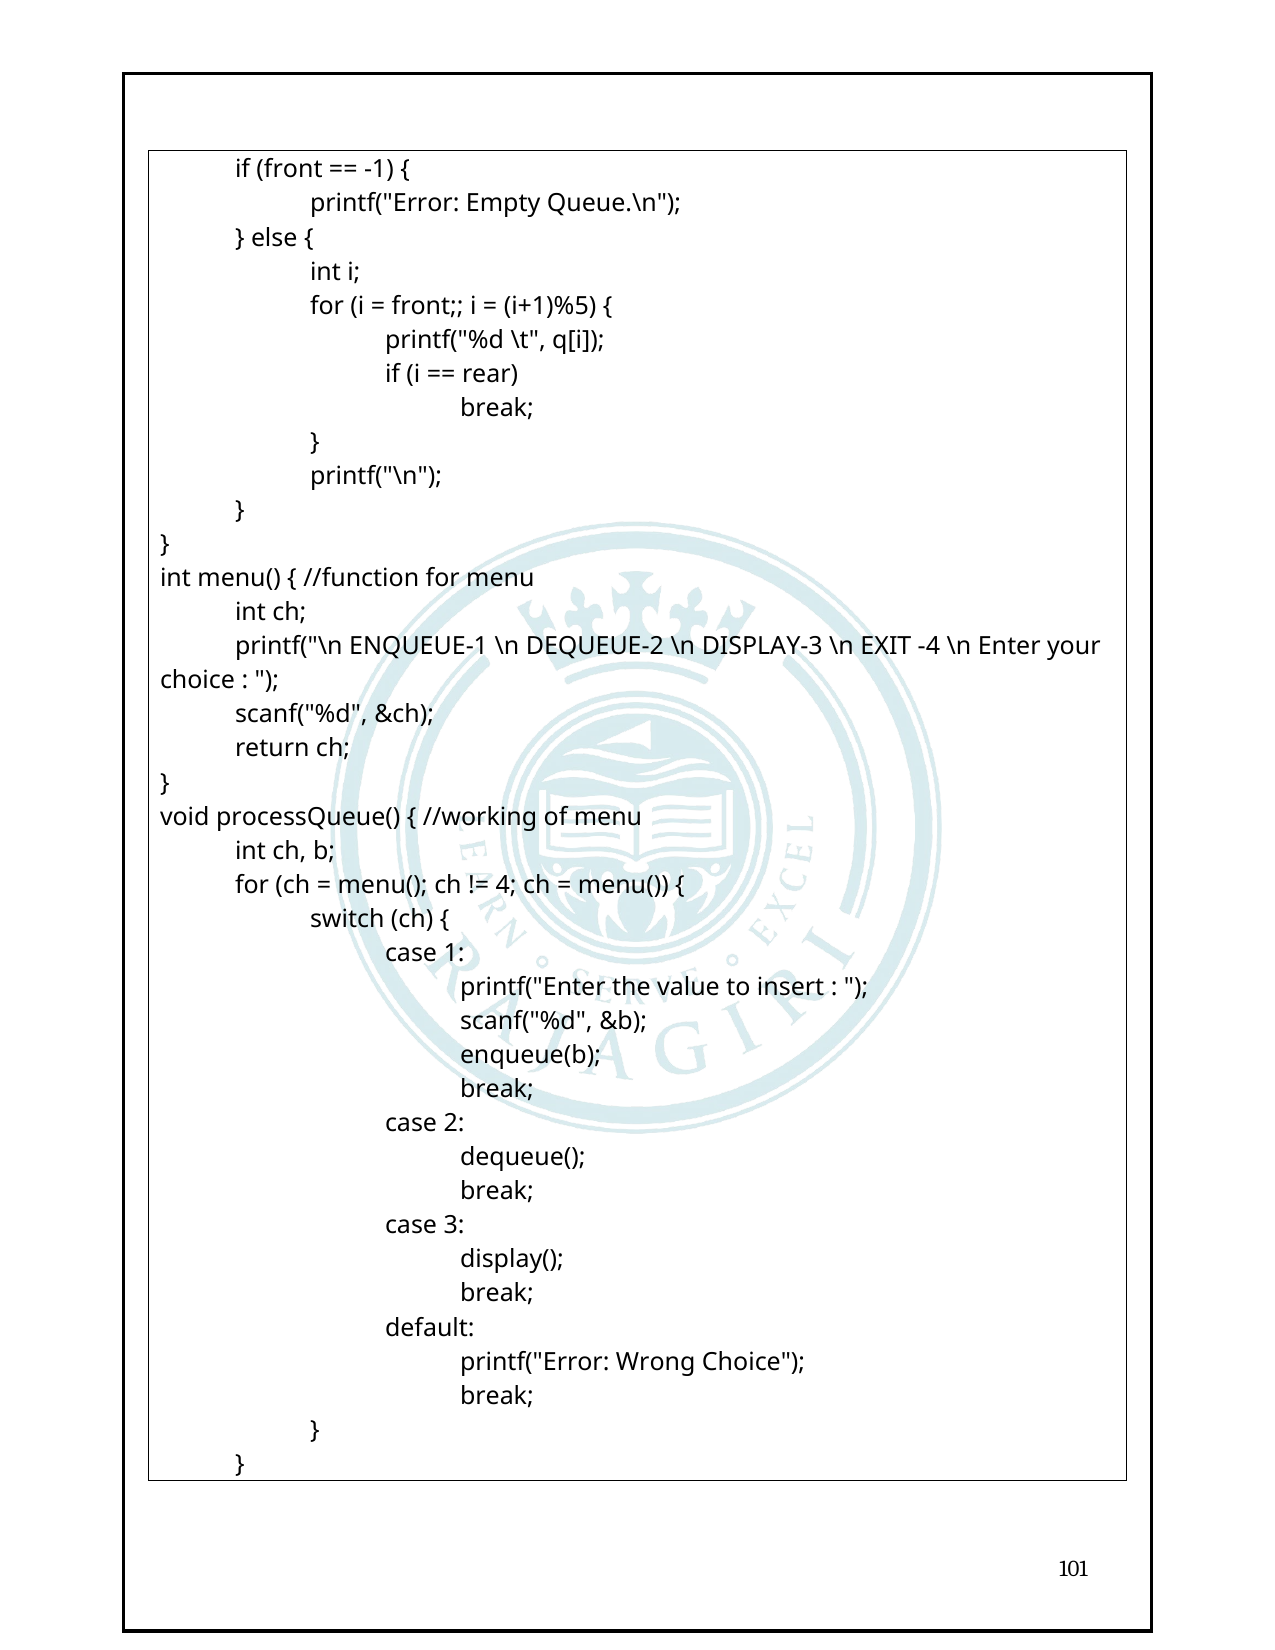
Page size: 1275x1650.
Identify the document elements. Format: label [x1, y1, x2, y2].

table_cell [149, 151, 1126, 1479]
